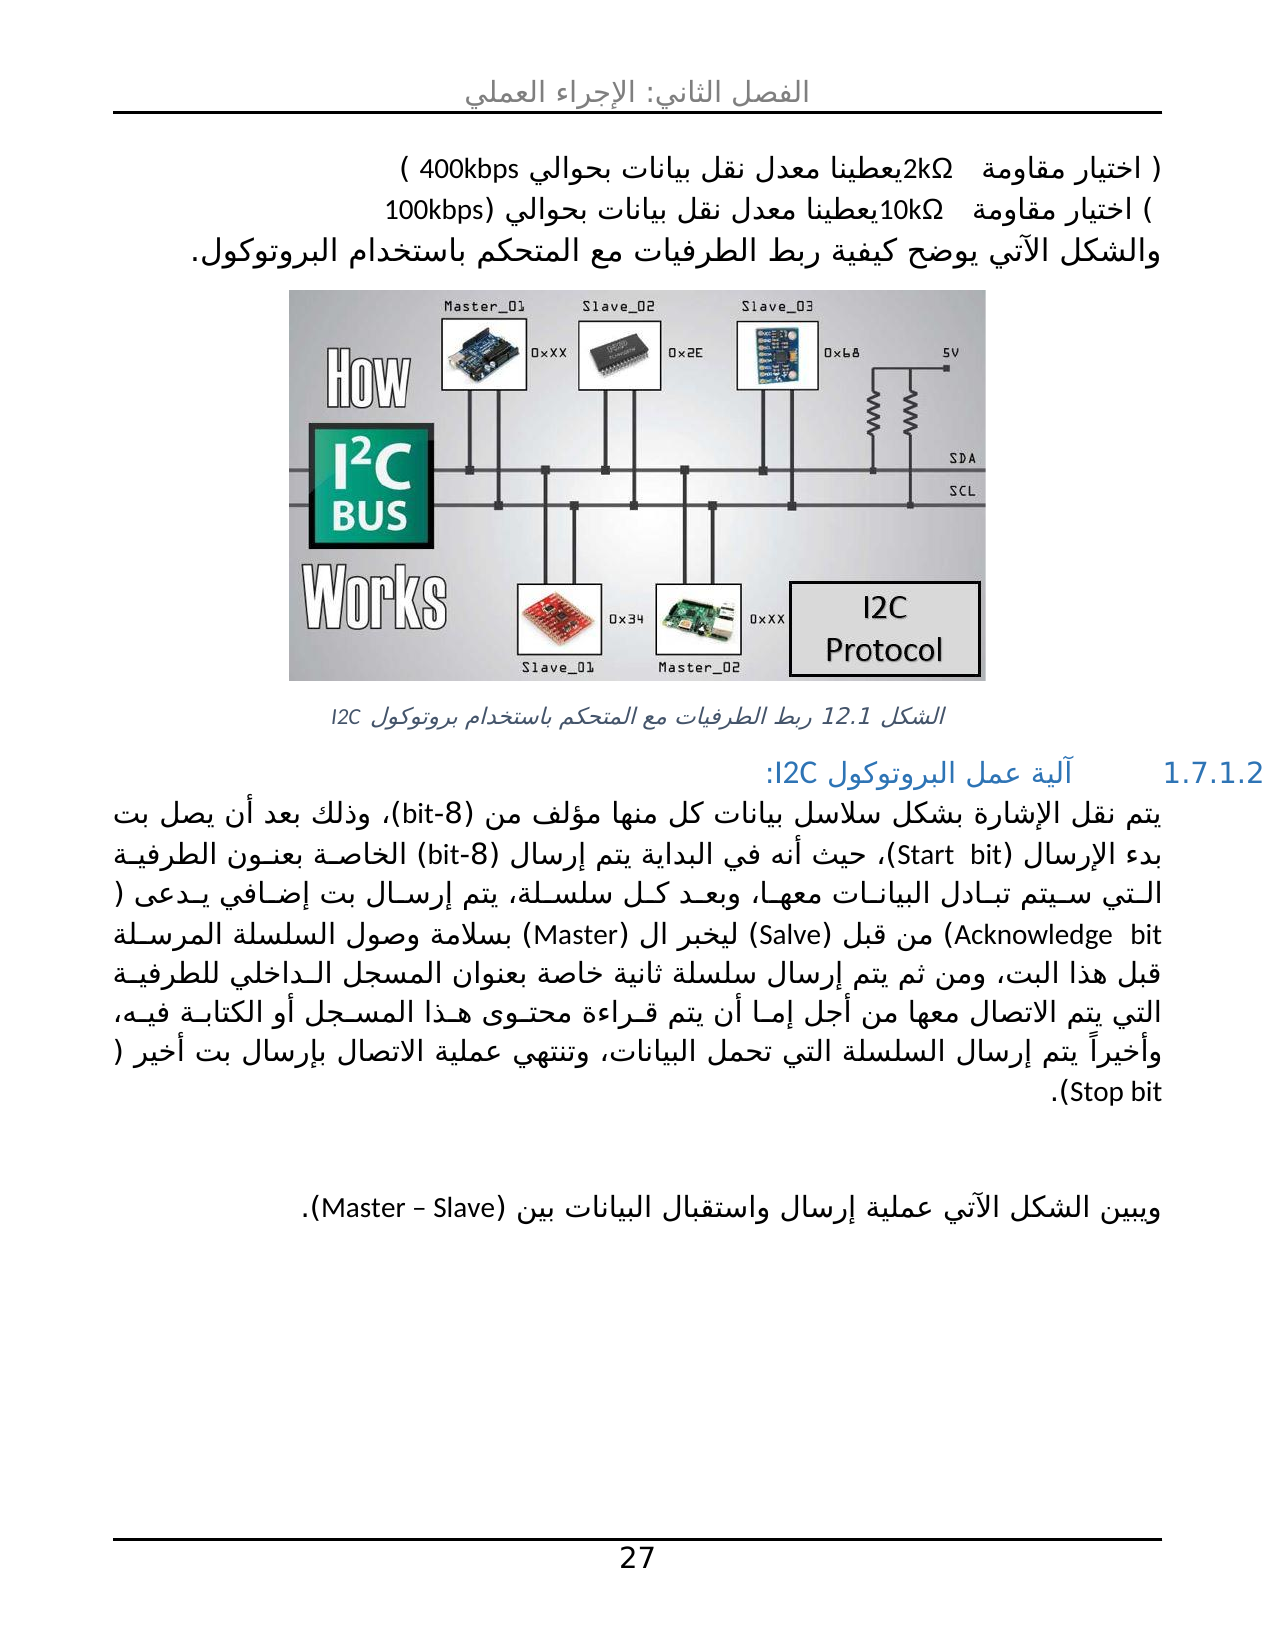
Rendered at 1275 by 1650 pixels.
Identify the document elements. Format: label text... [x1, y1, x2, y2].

text يتم نقل الإشارة بشكل سلاسل بيانات كل منها مؤلف من (8-bit)، وذلك بعد أن يصل بت بدء الإرسال (Start bit)، حيث أنه في البداية يتم إرسال (8-bit) الخاصة بعنون الطرفية التي سيتم تبادل البيانات معها، وبعد كل سلسلة، يتم إرسال بت إضافي يدعى (Acknowledge bit) من قبل (Salve) ليخبر ال (Master) بسلامة وصول السلسلة المرسلة قبل هذا البت، ومن ثم يتم إرسال سلسلة ثانية خاصة بعنوان المسجل الداخلي للطرفية التي يتم الاتصال معها من أجل إما أن يتم قراءة محتوى هذا المسجل أو الكتابة فيه، وأخيراً يتم إرسال السلسلة التي تحمل البيانات، وتنتهي عملية الاتصال بإرسال بت أخير (Stop bit). [112, 795, 1162, 1109]
text والشكل الآتي يوضح كيفية ربط الطرفيات مع المتحكم باستخدام البروتوكول. [112, 232, 1162, 268]
text ) اختيار مقاومة 10kΩيعطينا معدل نقل بيانات بحوالي (100kbps [112, 191, 1162, 227]
subtitle آلية عمل البروتوكول I2C: [112, 751, 1162, 792]
text ويبين الشكل الآتي عملية إرسال واستقبال البيانات بين (Master – Slave). [112, 1189, 1162, 1224]
picture [289, 290, 986, 681]
text ( اختيار مقاومة 2kΩيعطينا معدل نقل بيانات بحوالي 400kbps ) [112, 150, 1162, 186]
text الشكل ‏1.12 ربط الطرفيات مع المتحكم باستخدام بروتوكول I2C [112, 702, 1162, 730]
